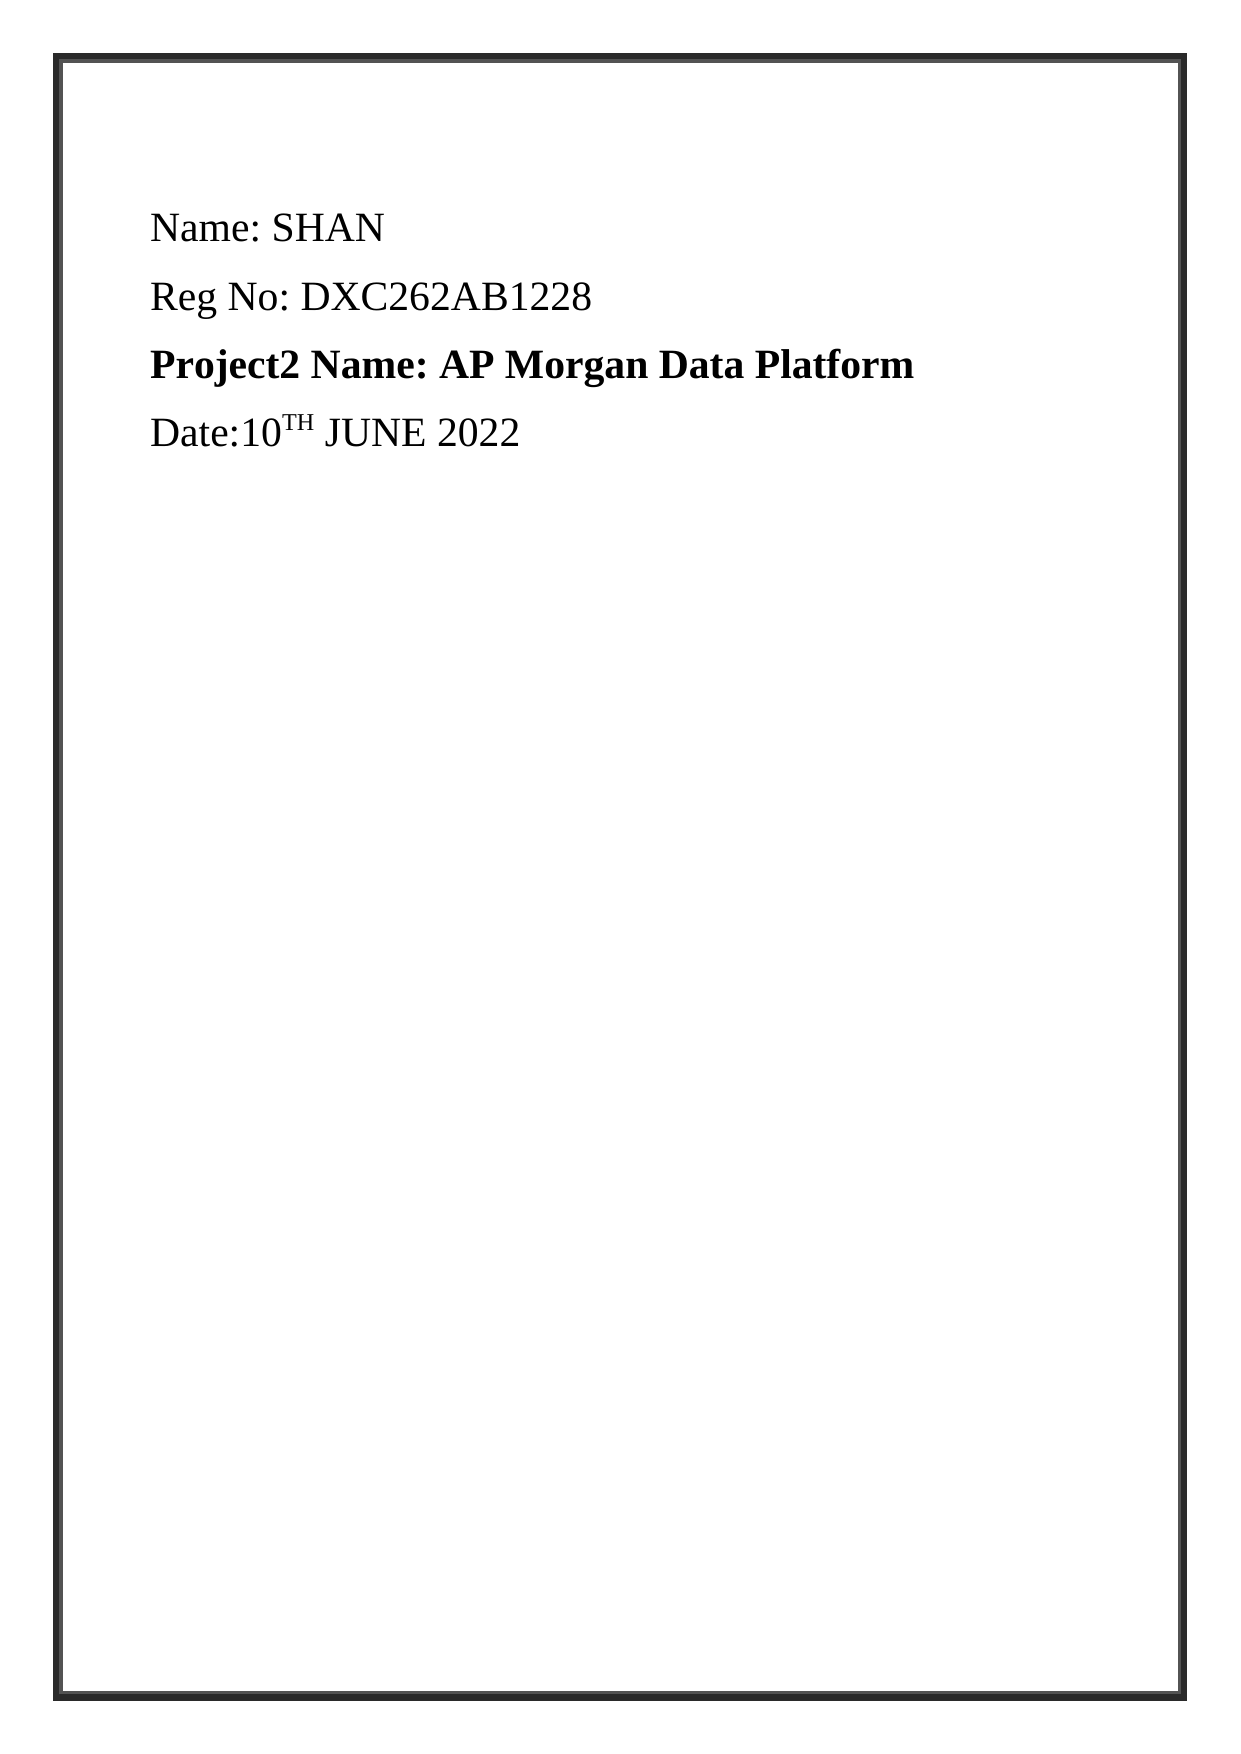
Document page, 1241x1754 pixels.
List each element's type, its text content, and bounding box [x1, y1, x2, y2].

text Reg No: DXC262AB1228 [150, 271, 1090, 319]
text Name: SHAN [150, 203, 1090, 251]
text Date:10TH JUNE 2022 [150, 408, 1090, 456]
text Project2 Name: AP Morgan Data Platform [150, 339, 1090, 387]
